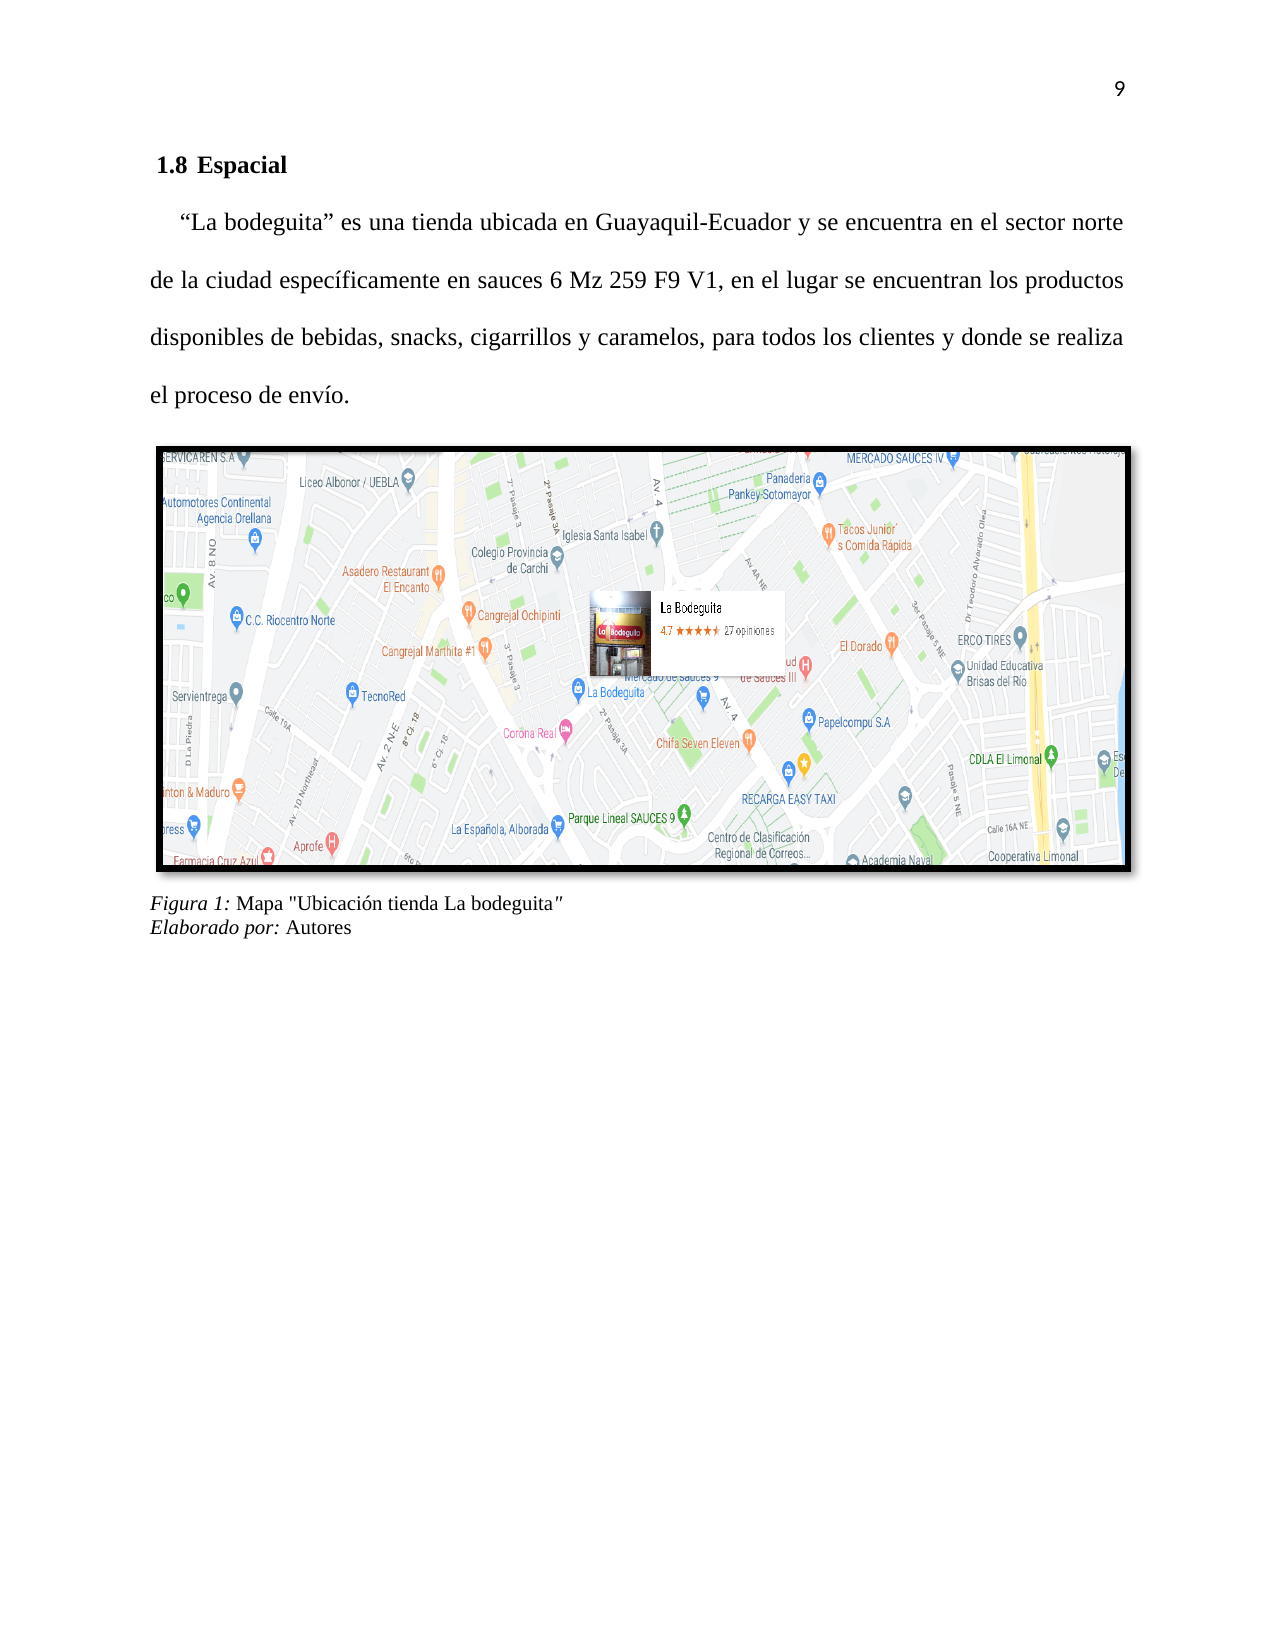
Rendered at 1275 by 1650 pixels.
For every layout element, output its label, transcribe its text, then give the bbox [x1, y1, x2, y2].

picture [163, 452, 1125, 865]
text Figura 1: Mapa "Ubicación tienda La bodeguita" [150, 891, 1125, 915]
list Espacial [156, 150, 1125, 179]
text Elaborado por: Autores [150, 915, 1125, 939]
text “La bodeguita” es una tienda ubicada en Guayaquil-Ecuador y se encuentra en el sector norte de la ciudad específicamente en sauces 6 Mz 259 F9 V1, en el lugar se encuentran los productos disponibles de bebidas, snacks, cigarrillos y caramelos, para todos los clientes y donde se realiza el proceso de envío. [150, 207, 1125, 409]
